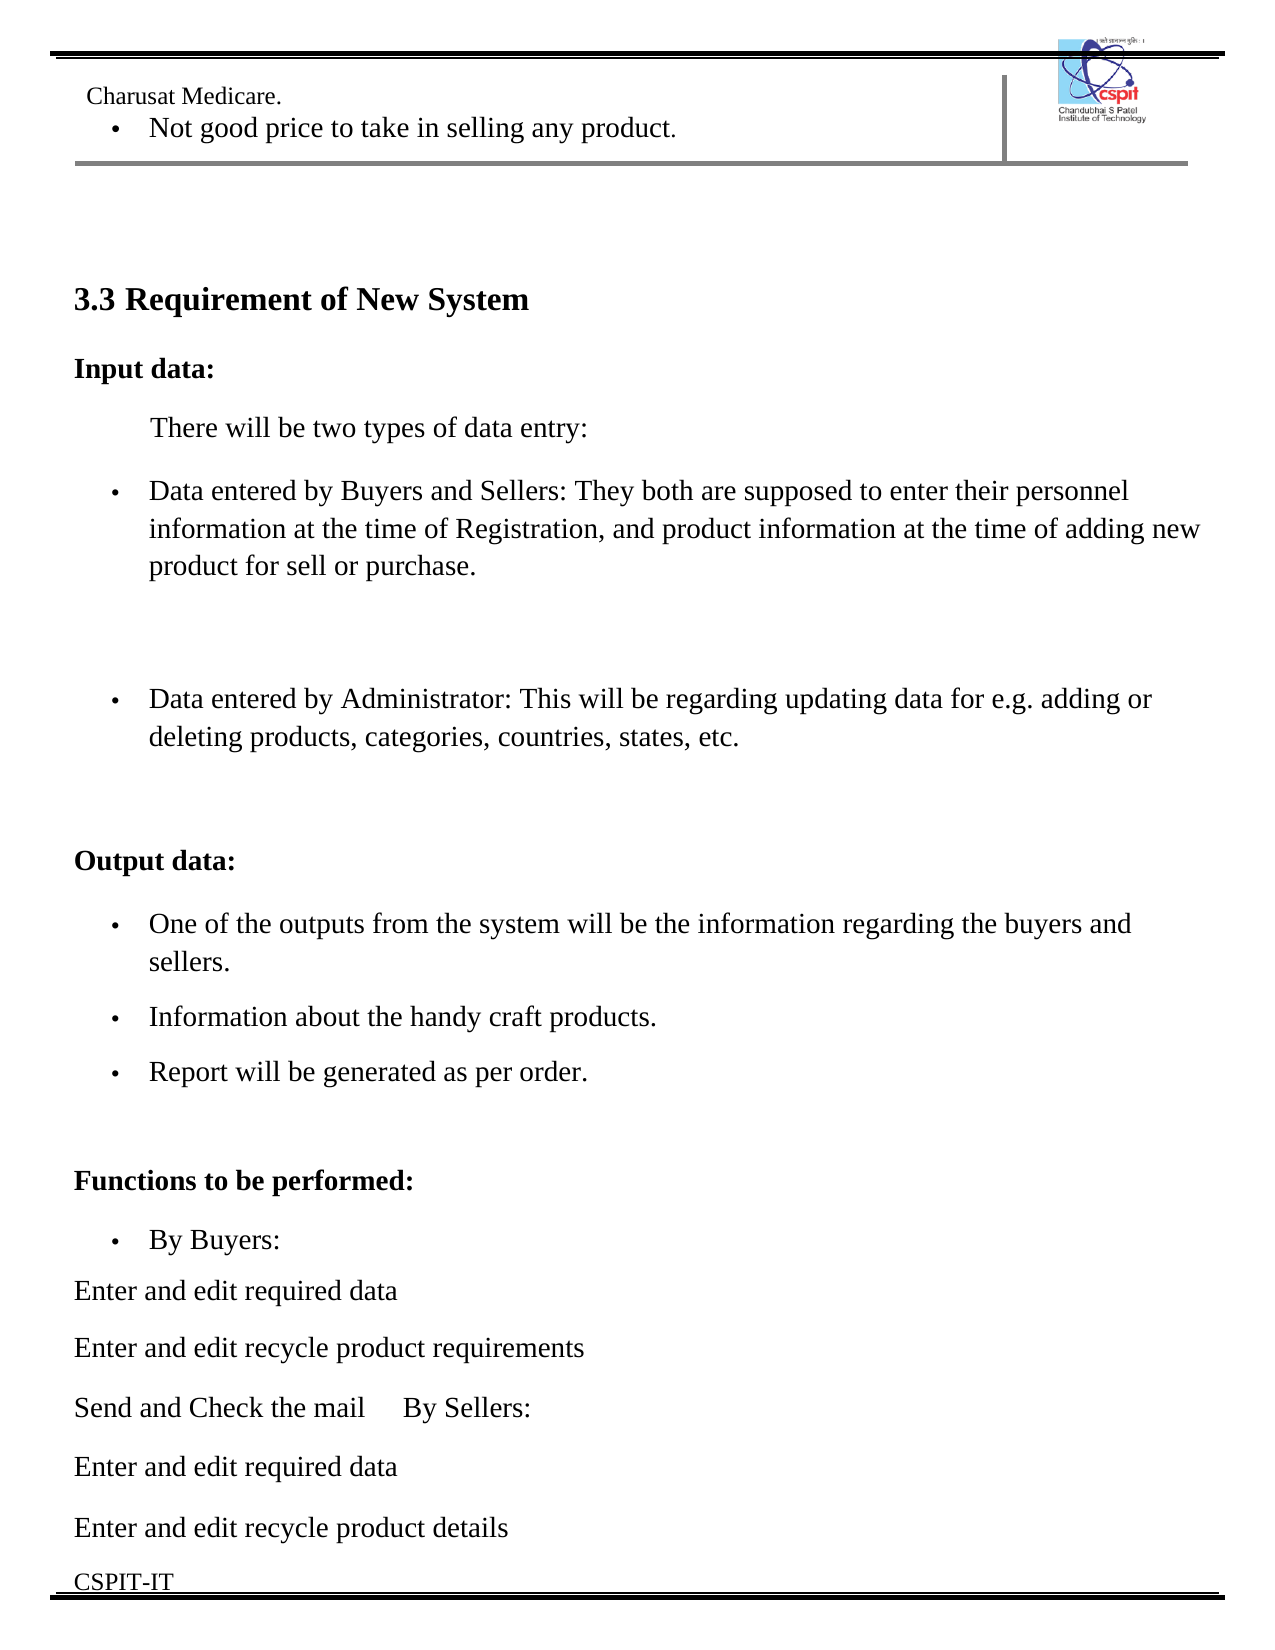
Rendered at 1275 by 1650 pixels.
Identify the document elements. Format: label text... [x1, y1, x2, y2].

list Report will be generated as per order. [111, 1054, 1210, 1088]
text Input data: [73, 351, 1210, 385]
text Functions to be performed: [73, 1163, 1210, 1197]
list By Buyers: [111, 1222, 1210, 1256]
subtitle 3.3 Requirement of New System [73, 280, 1210, 318]
list Not good price to take in selling any product. [1007, 110, 1205, 143]
list Data entered by Administrator: This will be regarding updating data for e.g. adding or deleting products, categories, countries, states, etc. [111, 681, 1210, 752]
list Data entered by Buyers and Sellers: They both are supposed to enter their personnel information at the time of Registration, and product information at the time of adding new product for sell or purchase. [111, 473, 1210, 582]
text Send and Check the mail  By Sellers: [74, 1390, 737, 1423]
picture [1029, 28, 1174, 51]
text Enter and edit required data [74, 1273, 737, 1307]
text Output data: [73, 843, 1210, 876]
picture [1029, 59, 1174, 110]
list One of the outputs from the system will be the information regarding the buyers and sellers. [111, 906, 1210, 977]
text Enter and edit recycle product requirements [74, 1330, 737, 1364]
text Enter and edit recycle product details [74, 1510, 737, 1543]
text Enter and edit required data [74, 1449, 737, 1483]
list Not good price to take in selling any product. [111, 110, 1002, 143]
list Information about the handy craft products. [111, 999, 1210, 1033]
text There will be two types of data entry: [150, 410, 1210, 444]
